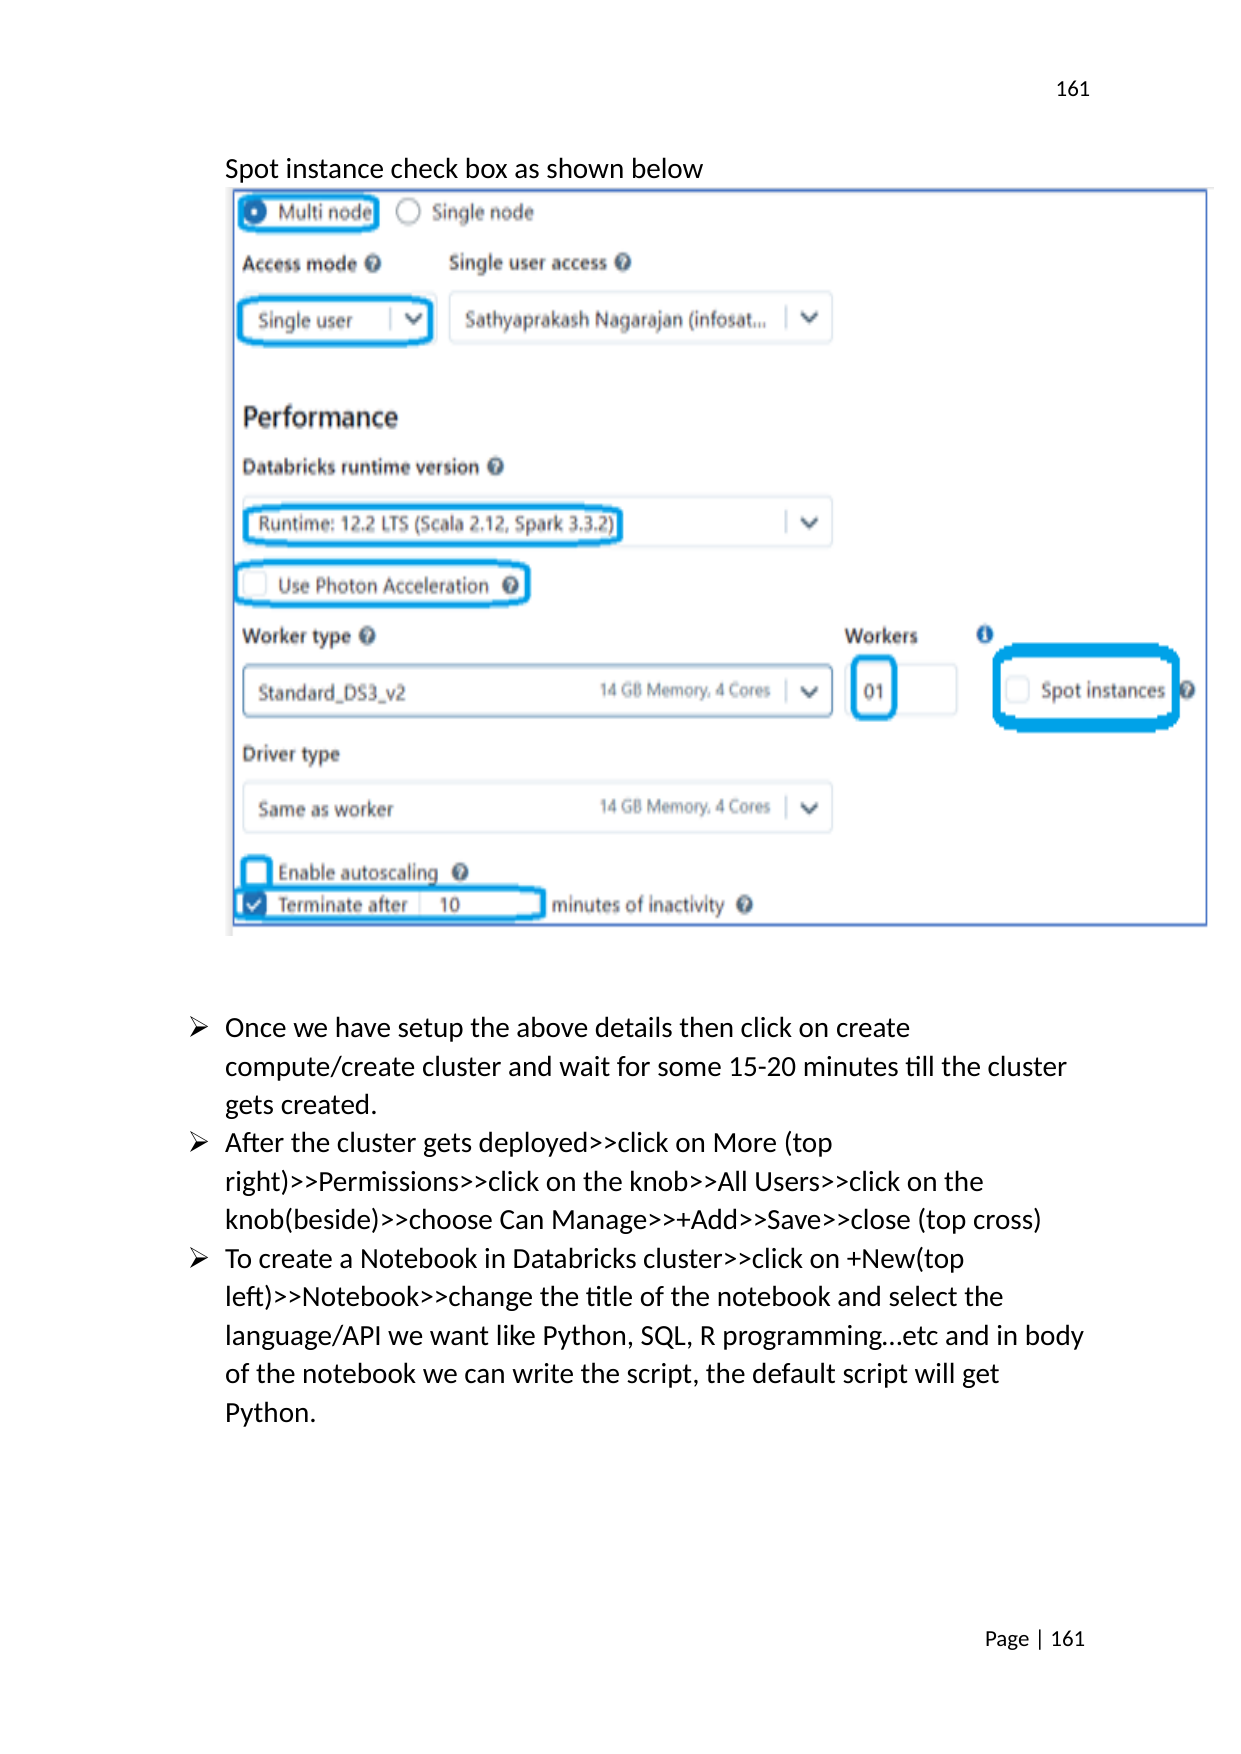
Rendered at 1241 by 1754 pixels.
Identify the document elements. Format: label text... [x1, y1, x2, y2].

list To create a Notebook in Databricks cluster>>click on +New(top left)>>Notebook>>change the title of the notebook and select the language/API we want like Python, SQL, R programming…etc and in body of the notebook we can write the script, the default script will get Python. [187, 1240, 1090, 1429]
picture [225, 187, 1214, 936]
list After the cluster gets deployed>>click on More (top right)>>Permissions>>click on the knob>>All Users>>click on the knob(beside)>>choose Can Manage>>+Add>>Save>>close (top cross) [187, 1124, 1090, 1237]
list Once we have setup the above details then click on create compute/create cluster and wait for some 15-20 minutes till the cluster gets created. [187, 1009, 1090, 1122]
